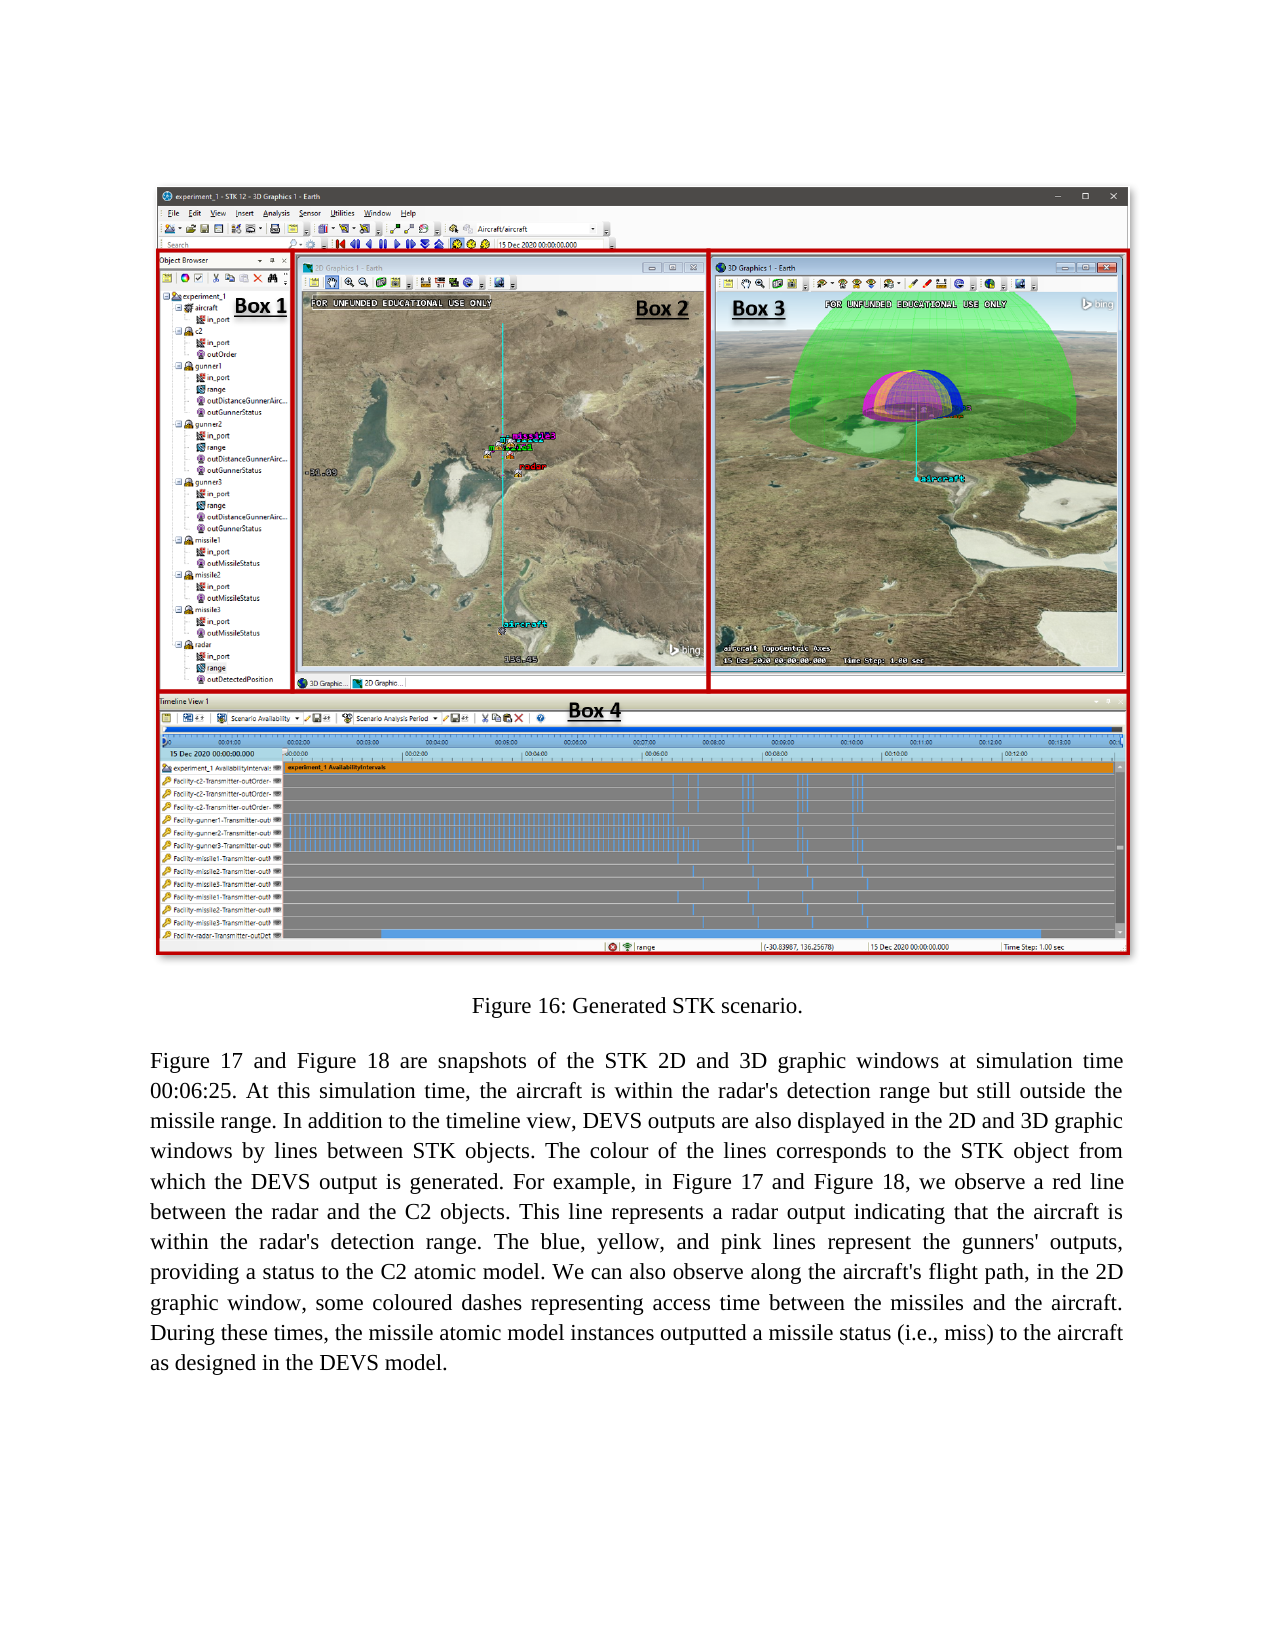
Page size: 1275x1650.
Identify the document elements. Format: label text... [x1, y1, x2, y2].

text Figure 16: Generated STK scenario. [150, 992, 1125, 1018]
picture [156, 186, 1130, 955]
text Figure 17 and Figure 18 are snapshots of the STK 2D and 3D graphic windows at simulation time 00:06:25. At this simulation time, the aircraft is within the radar's detection range but still outside the missile range. In addition to the timeline view, DEVS outputs are also displayed in the 2D and 3D graphic windows by lines between STK objects. The colour of the lines corresponds to the STK object from which the DEVS output is generated. For example, in Figure 17 and Figure 18, we observe a red line between the radar and the C2 objects. This line represents a radar output indicating that the aircraft is within the radar's detection range. The blue, yellow, and pink lines represent the gunners' outputs, providing a status to the C2 atomic model. We can also observe along the aircraft's flight path, in the 2D graphic window, some coloured dashes representing access time between the missiles and the aircraft. During these times, the missile atomic model instances outputted a missile status (i.e., miss) to the aircraft as designed in the DEVS model. [150, 1047, 1125, 1375]
